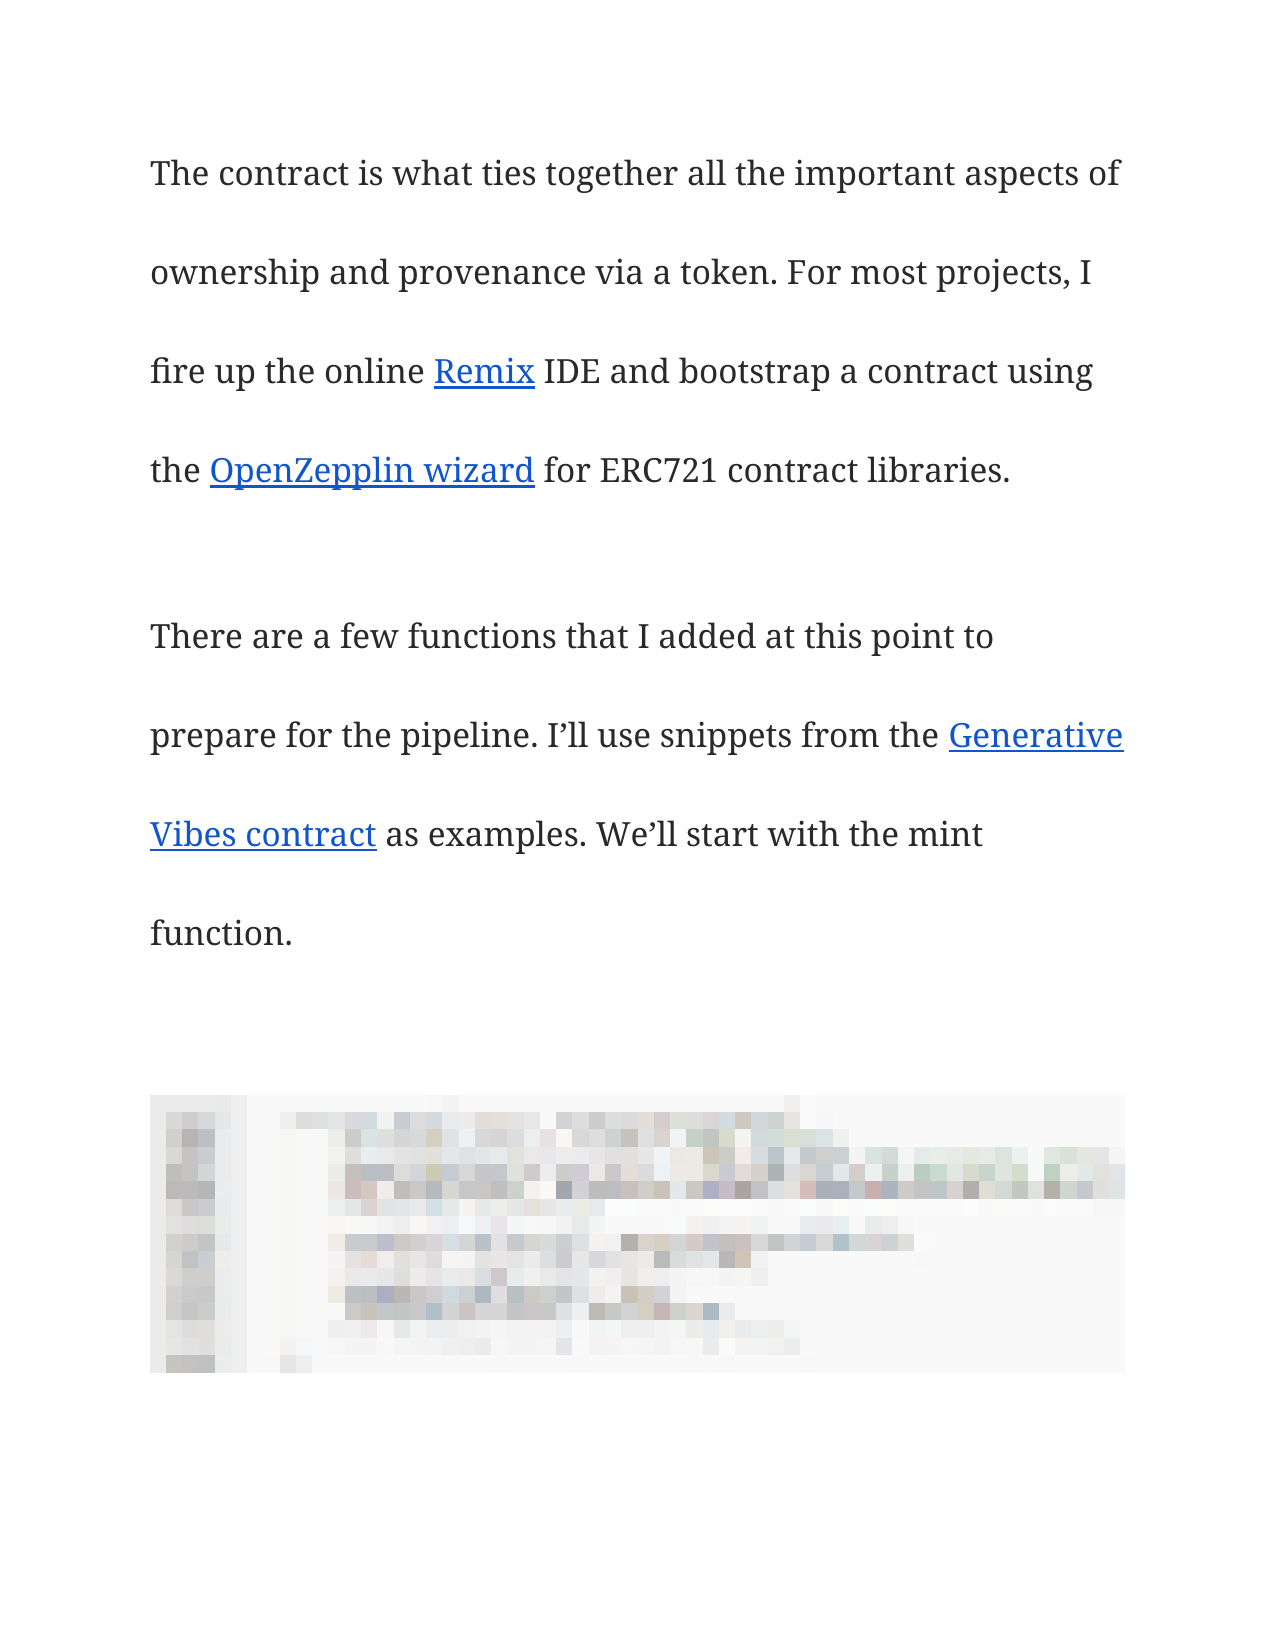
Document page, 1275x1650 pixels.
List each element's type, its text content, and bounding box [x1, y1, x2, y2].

text The contract is what ties together all the important aspects of ownership and provenance via a token. For most projects, I fire up the online Remix IDE and bootstrap a contract using the OpenZepplin wizard for ERC721 contract libraries. [150, 150, 1125, 492]
text There are a few functions that I added at this point to prepare for the pipeline. I’ll use snippets from the Generative Vibes contract as examples. We’ll start with the mint function. [150, 612, 1125, 955]
picture [150, 1095, 1125, 1373]
